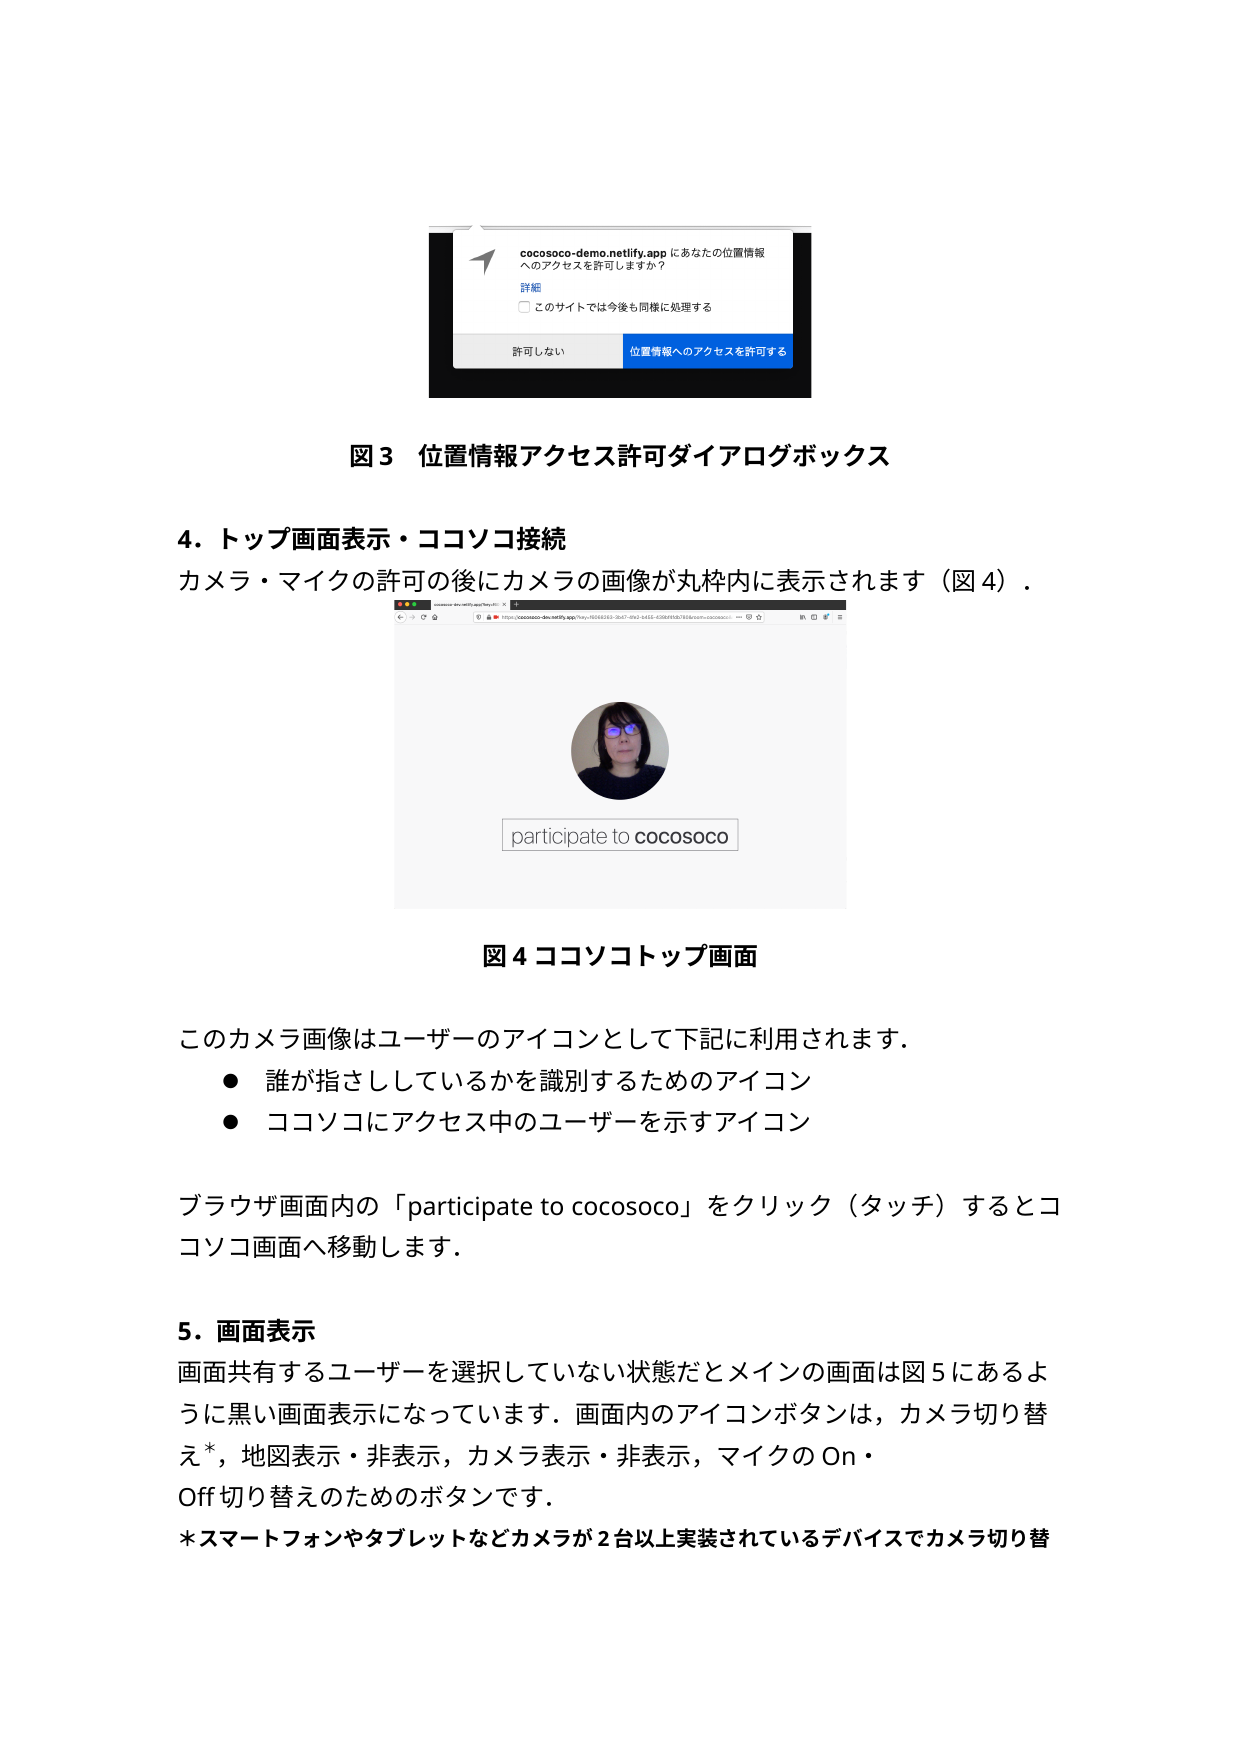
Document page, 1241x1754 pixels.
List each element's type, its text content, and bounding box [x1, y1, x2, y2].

text Off切り替えのためのボタンです． [177, 1475, 1063, 1517]
list ココソコにアクセス中のユーザーを示すアイコン [221, 1100, 1063, 1142]
text 5．画面表示 [177, 1308, 1063, 1350]
text 図3 位置情報アクセス許可ダイアログボックス [177, 433, 1063, 475]
picture [394, 600, 847, 909]
text このカメラ画像はユーザーのアイコンとして下記に利用されます． [177, 1017, 1063, 1058]
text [177, 1517, 1063, 1558]
text 画面共有するユーザーを選択していない状態だとメインの画面は図5にあるように黒い画面表示になっています．画面内のアイコンボタンは，カメラ切り替え＊，地図表示・非表示，カメラ表示・非表示，マイクのOn・ [177, 1350, 1063, 1475]
picture [428, 225, 812, 398]
text ブラウザ画面内の「participate to cocosoco」をクリック（タッチ）するとココソコ画面へ移動します． [177, 1183, 1063, 1267]
text 図4 ココソコトップ画面 [177, 933, 1063, 975]
list 誰が指さししているかを識別するためのアイコン [221, 1058, 1063, 1100]
text 4．トップ画面表示・ココソコ接続 [177, 517, 1063, 558]
text カメラ・マイクの許可の後にカメラの画像が丸枠内に表示されます（図4）． [177, 558, 1063, 600]
